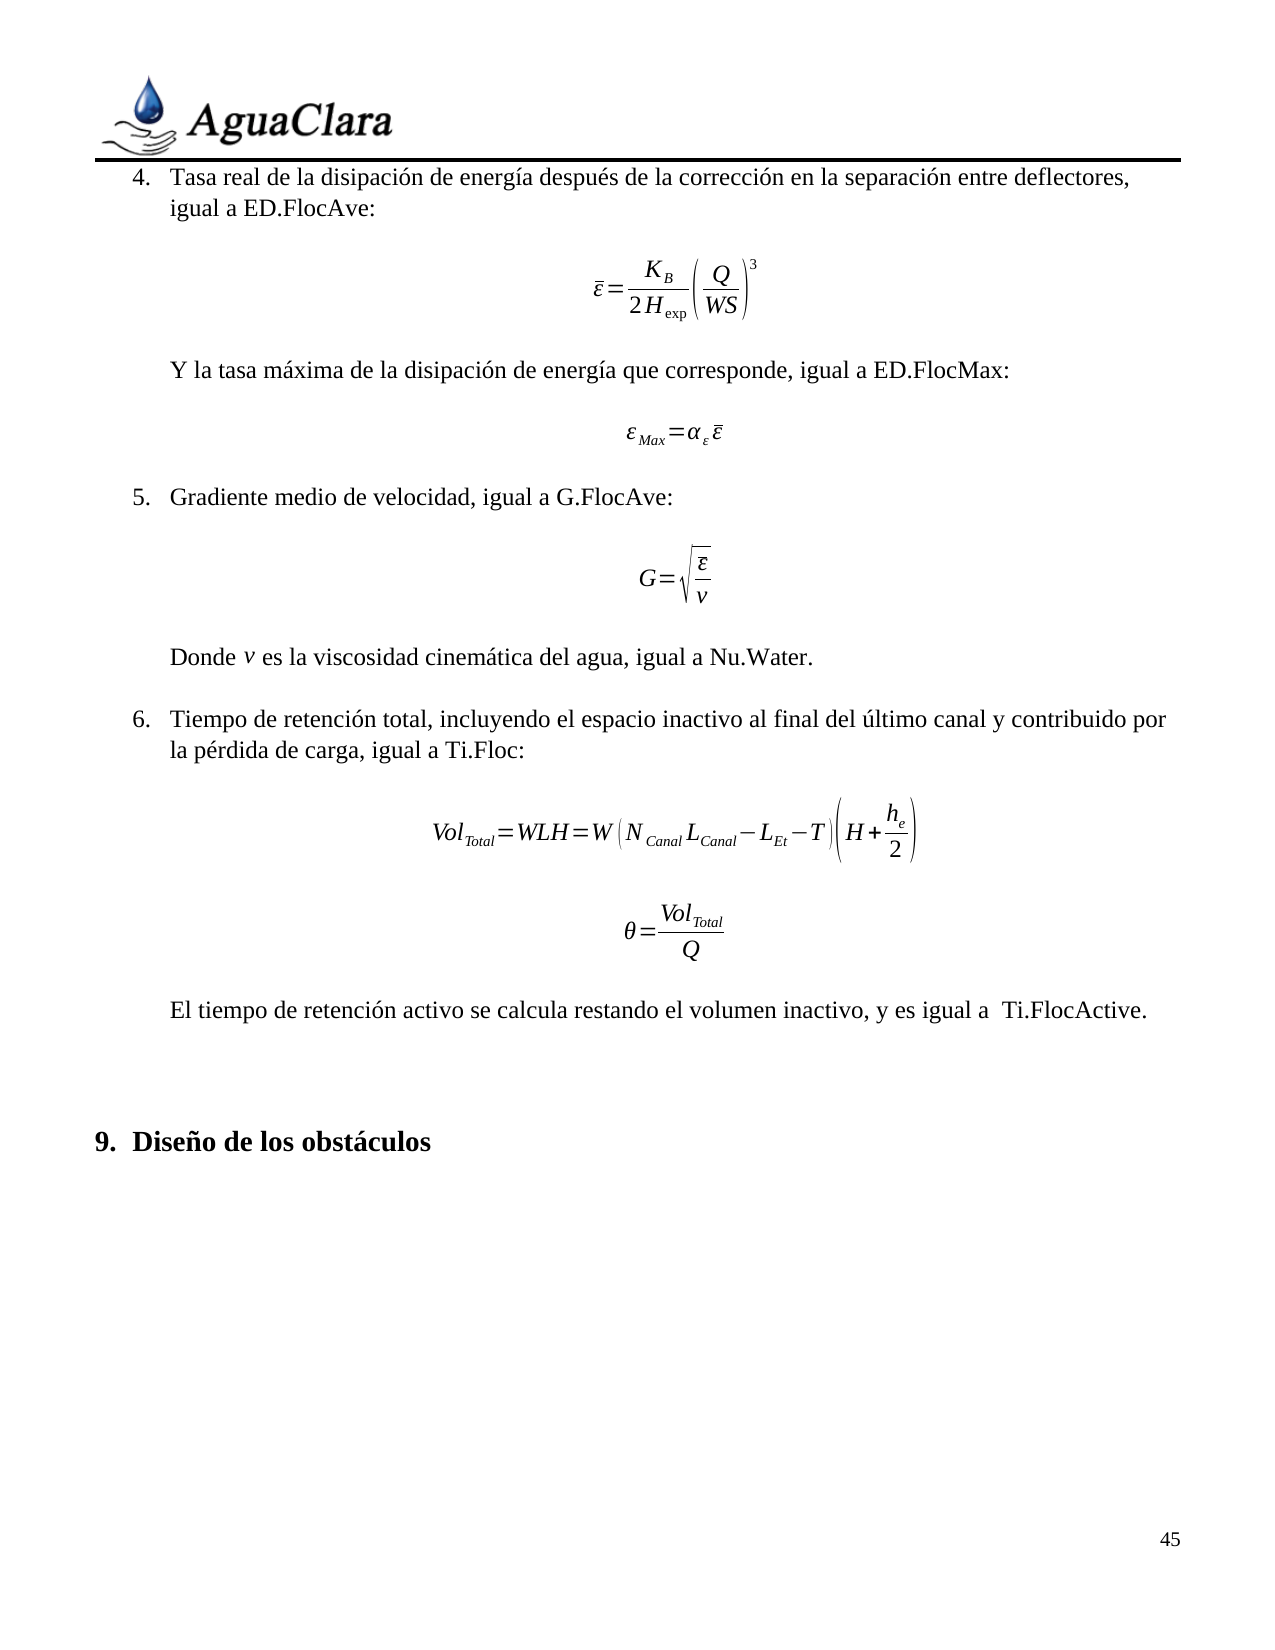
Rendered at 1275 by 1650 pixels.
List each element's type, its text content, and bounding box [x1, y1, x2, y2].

list Y la tasa máxima de la disipación de energía que corresponde, igual a ED.FlocMax: [169, 355, 1181, 384]
list Donde es la viscosidad cinemática del agua, igual a Nu.Water. [169, 642, 1181, 670]
list Gradiente medio de velocidad, igual a G.FlocAve: [132, 482, 1181, 511]
subtitle Diseño de los obstáculos [94, 1124, 1181, 1157]
list Tasa real de la disipación de energía después de la corrección en la separación entre deflectores, igual a ED.FlocAve: [132, 162, 1181, 222]
picture [94, 75, 412, 158]
list Tiempo de retención total, incluyendo el espacio inactivo al final del último canal y contribuido por la pérdida de carga, igual a Ti.Floc: [132, 704, 1181, 763]
list El tiempo de retención activo se calcula restando el volumen inactivo, y es igual a Ti.FlocActive. [169, 995, 1181, 1024]
